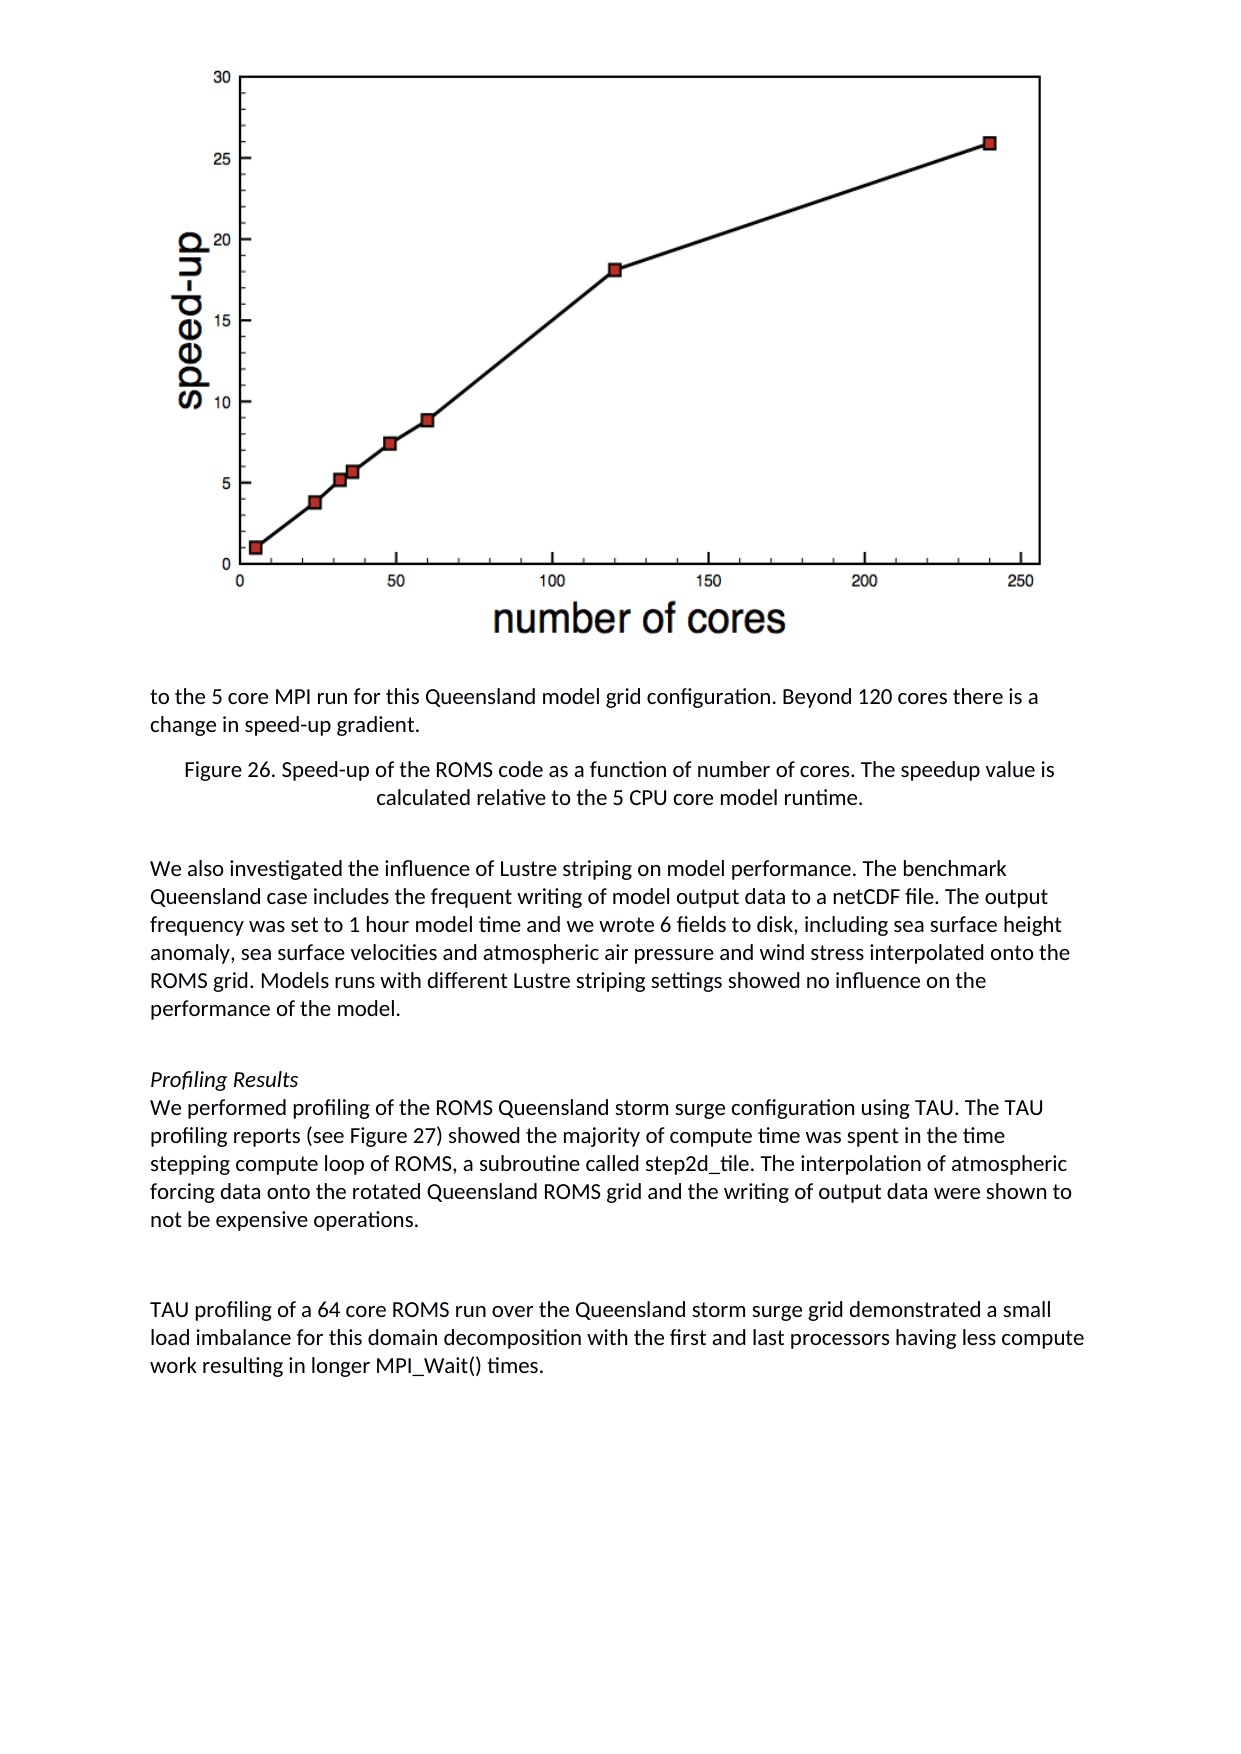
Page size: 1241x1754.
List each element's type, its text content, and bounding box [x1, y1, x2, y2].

text TAU profiling of a 64 core ROMS run over the Queensland storm surge grid demonstrated a small load imbalance for this domain decomposition with the first and last processors having less compute work resulting in longer MPI_Wait() times. [150, 1295, 1090, 1379]
text Profiling Results [150, 1065, 1090, 1093]
picture [150, 65, 1050, 657]
text Figure 26. Speed-up of the ROMS code as a function of number of cores. The speedup value is calculated relative to the 5 CPU core model runtime. [150, 755, 1090, 811]
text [150, 150, 1090, 738]
text We performed profiling of the ROMS Queensland storm surge configuration using TAU. The TAU profiling reports (see Figure 27) showed the majority of compute time was spent in the time stepping compute loop of ROMS, a subroutine called step2d_tile. The interpolation of atmospheric forcing data onto the rotated Queensland ROMS grid and the writing of output data were shown to not be expensive operations. [150, 1093, 1090, 1233]
text We also investigated the influence of Lustre striping on model performance. The benchmark Queensland case includes the frequent writing of model output data to a netCDF file. The output frequency was set to 1 hour model time and we wrote 6 fields to disk, including sea surface height anomaly, sea surface velocities and atmospheric air pressure and wind stress interpolated onto the ROMS grid. Models runs with different Lustre striping settings showed no influence on the performance of the model. [150, 854, 1090, 1022]
